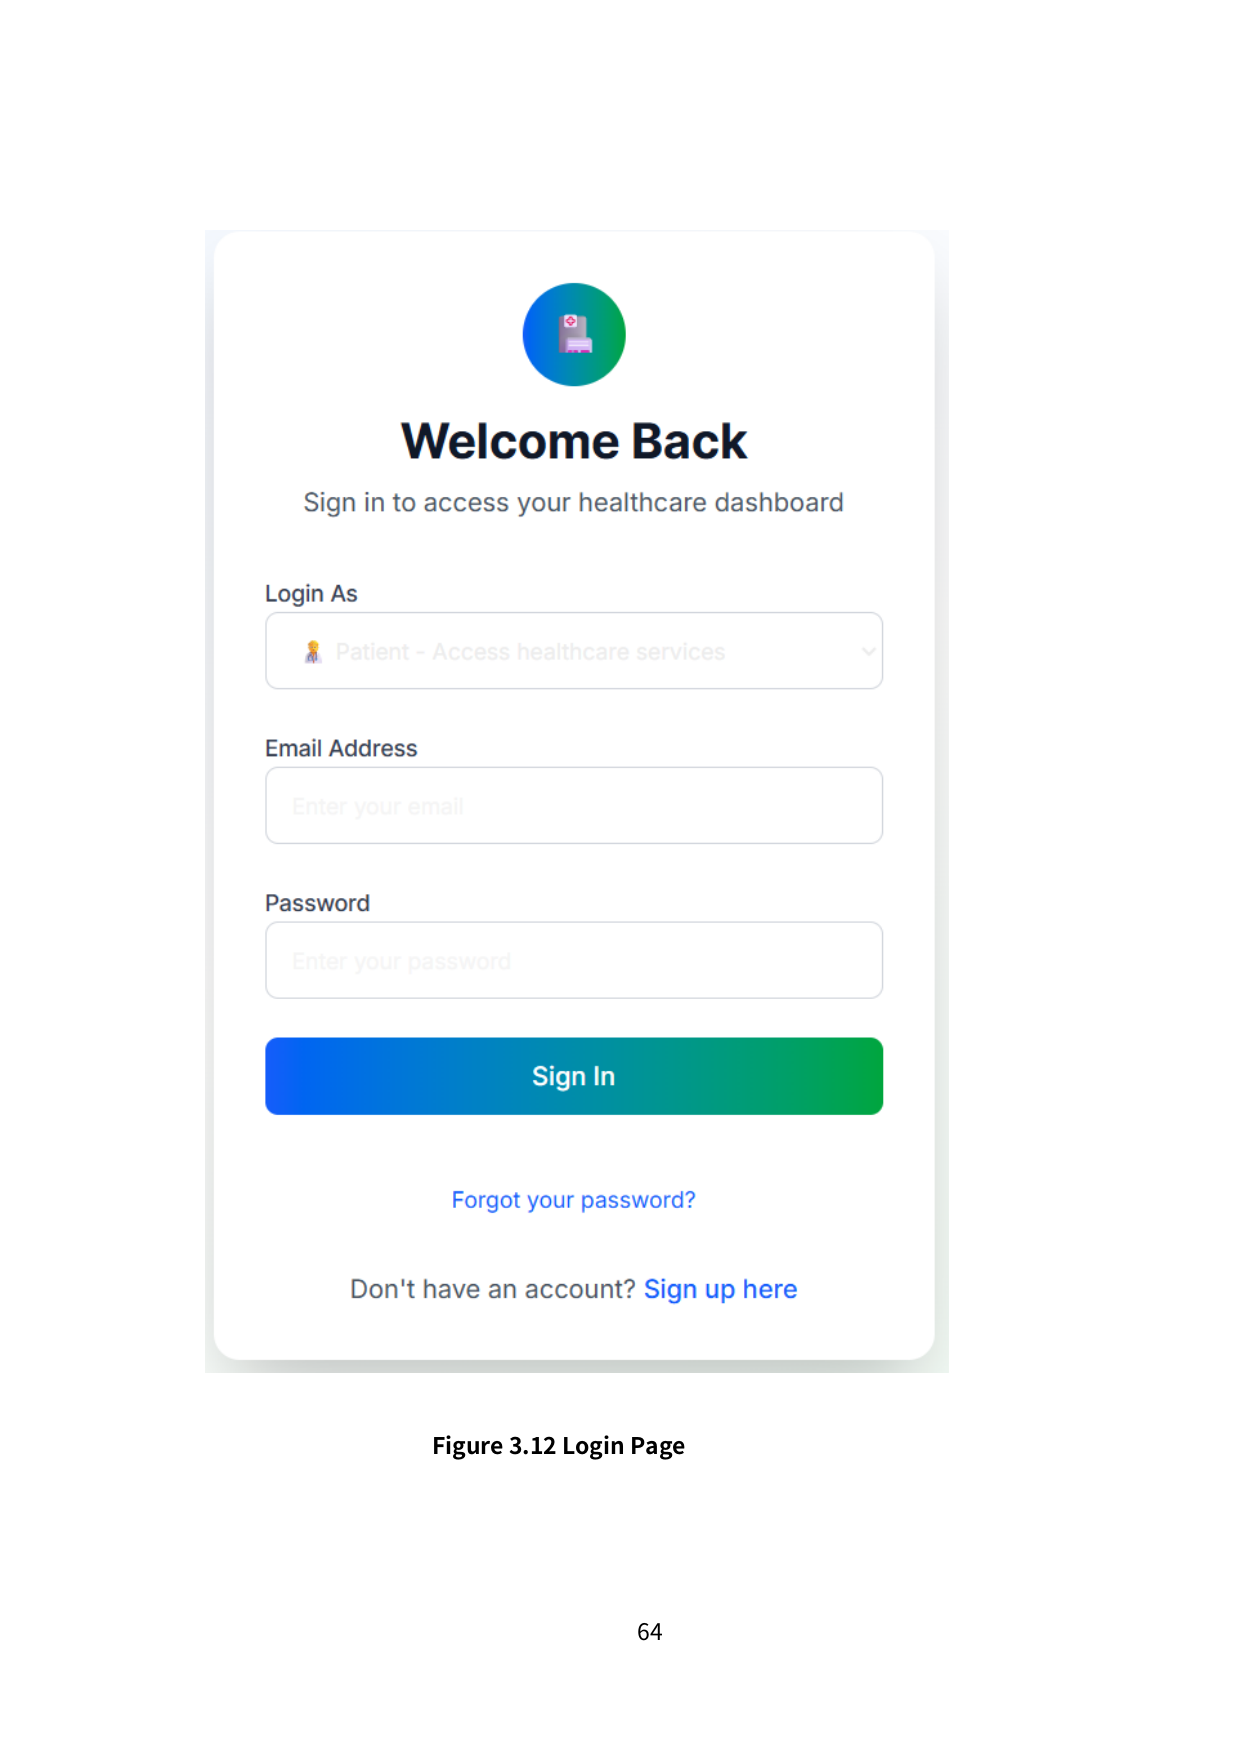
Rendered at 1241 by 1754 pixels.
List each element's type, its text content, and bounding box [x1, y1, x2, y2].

picture [205, 230, 949, 1373]
text Figure 3.12 Login Page [356, 1428, 1090, 1461]
